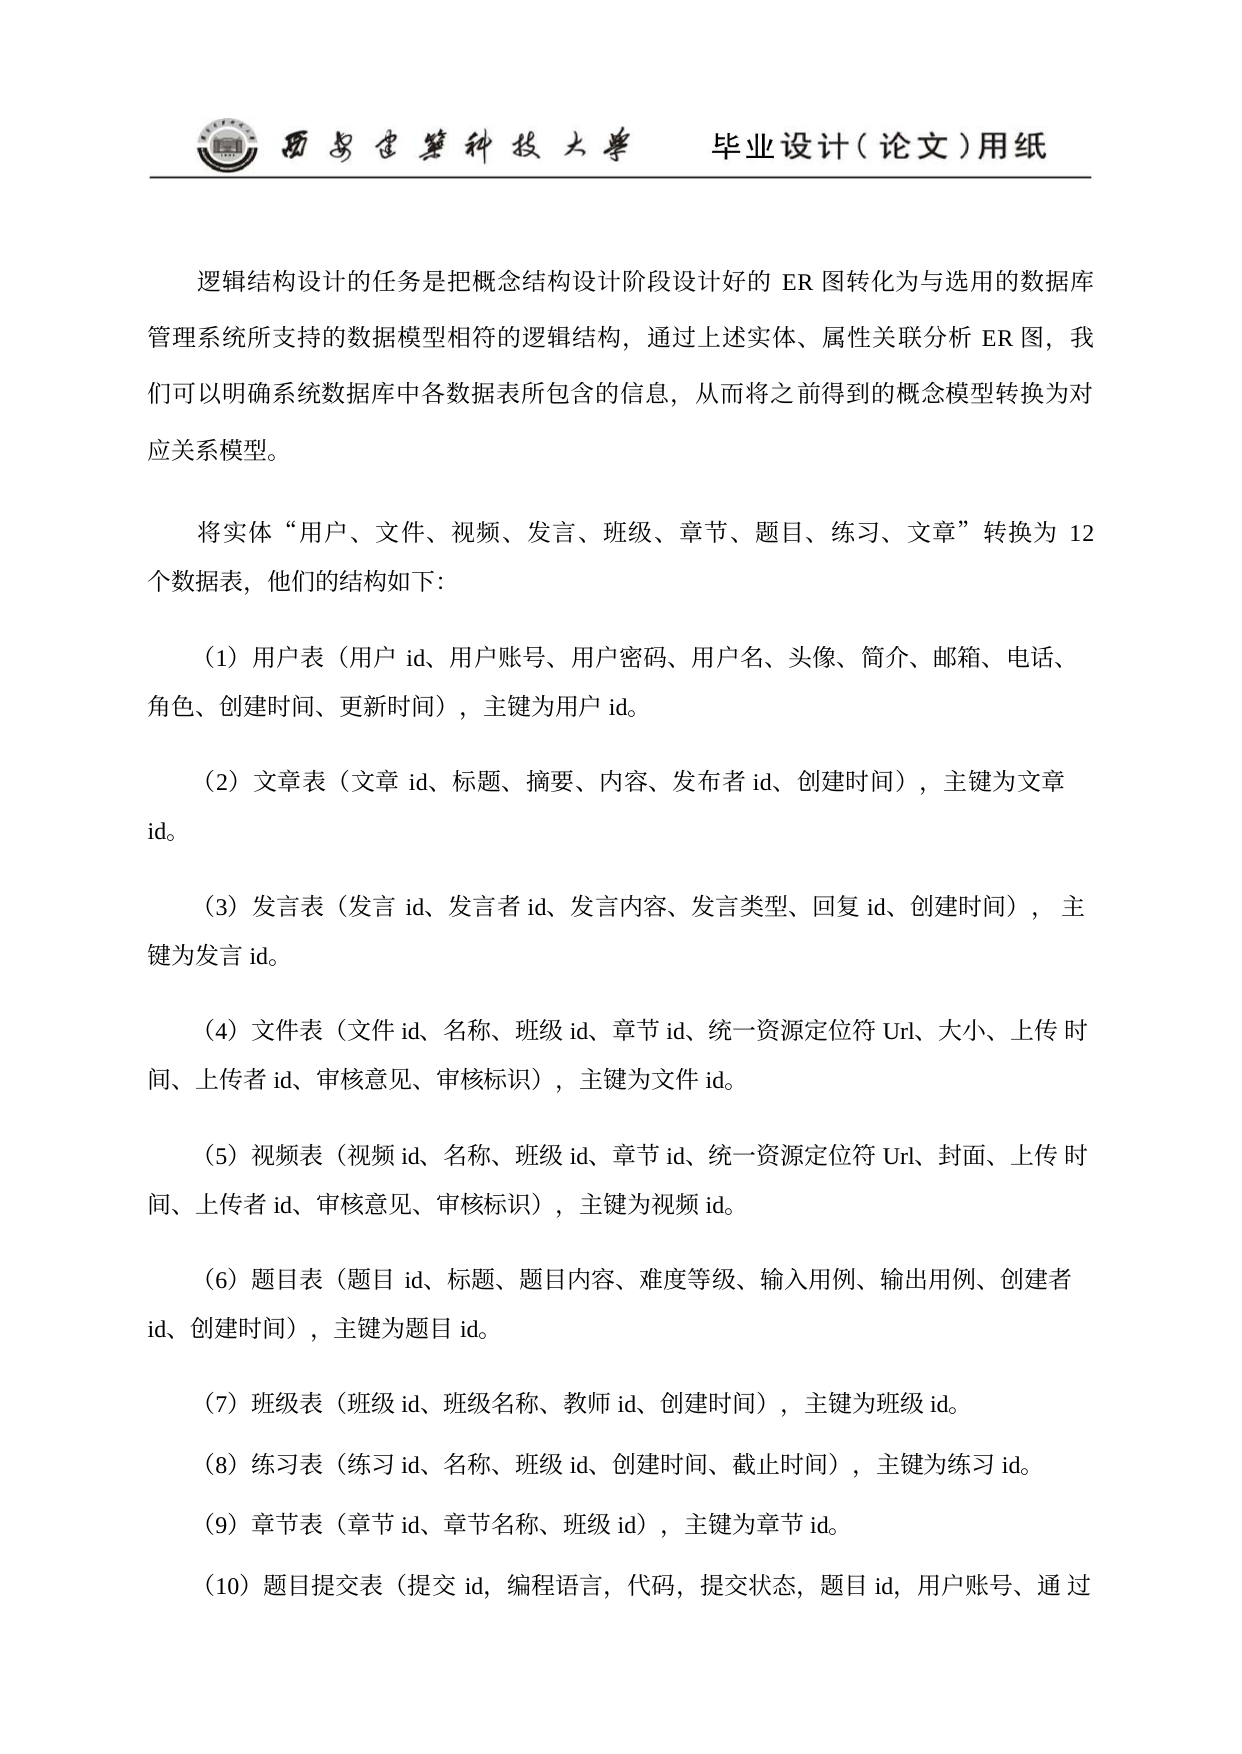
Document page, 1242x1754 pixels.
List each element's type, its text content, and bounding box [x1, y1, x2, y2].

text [147, 1567, 1094, 1601]
text （5）视频表（视频 id、名称、班级 id、章节 id、统一资源定位符 Url、封面、上传 时间、上传者 id、审核意见、审核标识），主键为视频 id。 [147, 1136, 1094, 1220]
text （2）文章表（文章 id、标题、摘要、内容、发布者 id、创建时间），主键为文章 id。 [147, 763, 1094, 846]
text （8）练习表（练习 id、名称、班级 id、创建时间、截止时间），主键为练习 id。 [191, 1446, 1130, 1480]
text （9）章节表（章节 id、章节名称、班级 id），主键为章节 id。 [191, 1506, 1130, 1541]
text （3）发言表（发言 id、发言者 id、发言内容、发言类型、回复 id、创建时间）， 主键为发言 id。 [147, 887, 1094, 971]
text （6）题目表（题目 id、标题、题目内容、难度等级、输入用例、输出用例、创建者 id、创建时间），主键为题目 id。 [147, 1261, 1094, 1344]
text 逻辑结构设计的任务是把概念结构设计阶段设计好的 ER 图转化为与选用的数据库 管理系统所支持的数据模型相符的逻辑结构，通过上述实体、属性关联分析 ER 图，我 们可以明确系统数据库中各数据表所包含的信息，从而将之前得到的概念模型转换为对 应关系模型。 [147, 263, 1094, 466]
text 将实体“用户、文件、视频、发言、班级、章节、题目、练习、文章”转换为 12 个数据表，他们的结构如下： [147, 514, 1094, 597]
text （7）班级表（班级 id、班级名称、教师 id、创建时间），主键为班级 id。 [191, 1385, 1130, 1419]
text （4）文件表（文件 id、名称、班级 id、章节 id、统一资源定位符 Url、大小、上传 时间、上传者 id、审核意见、审核标识），主键为文件 id。 [147, 1012, 1094, 1095]
text （1）用户表（用户 id、用户账号、用户密码、用户名、头像、简介、邮箱、电话、 角色、创建时间、更新时间），主键为用户 id。 [147, 638, 1106, 722]
